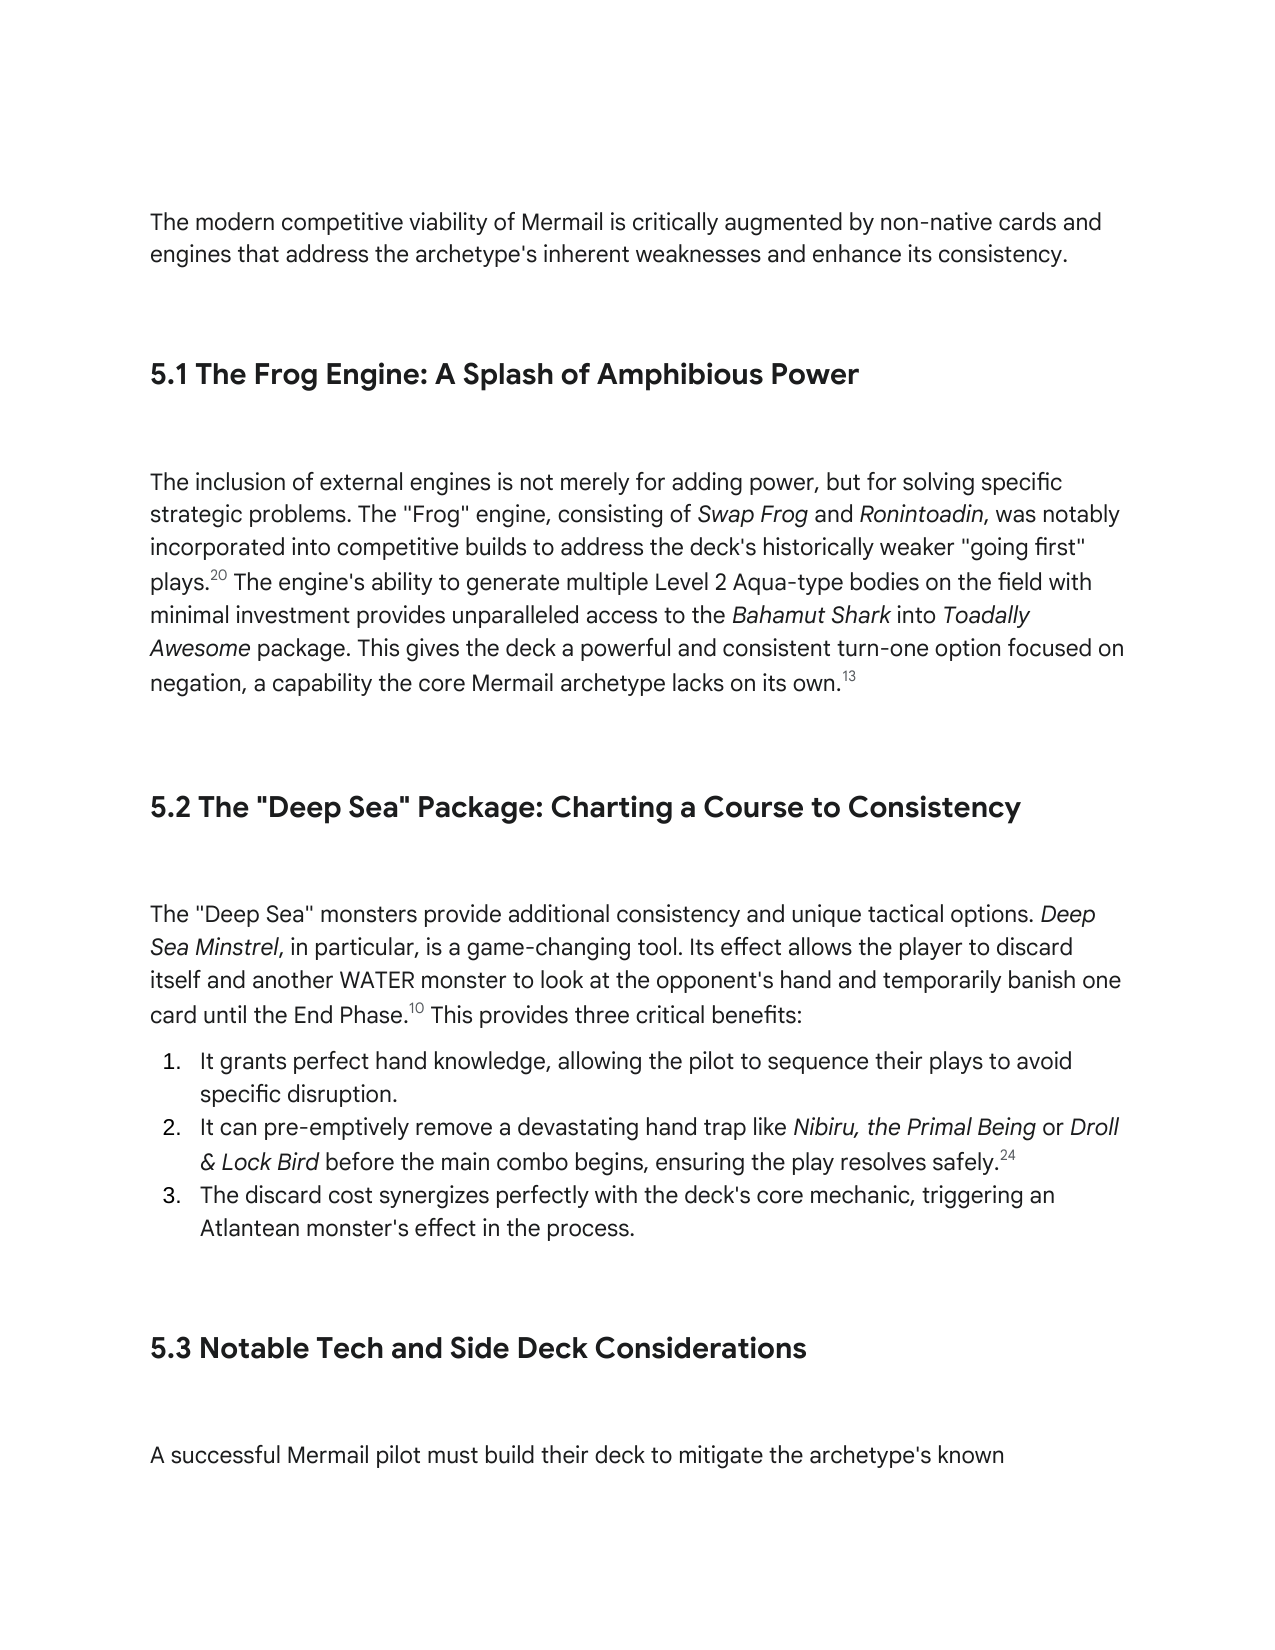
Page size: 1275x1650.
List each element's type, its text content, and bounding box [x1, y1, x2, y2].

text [150, 1442, 1125, 1471]
text The modern competitive viability of Mermail is critically augmented by non-native cards and engines that address the archetype's inherent weaknesses and enhance its consistency. [150, 208, 1125, 269]
list It can pre-emptively remove a devastating hand trap like Nibiru, the Primal Being or Droll & Lock Bird before the main combo begins, ensuring the play resolves safely.24 [162, 1113, 1125, 1177]
subtitle 5.1 The Frog Engine: A Splash of Amphibious Power [150, 356, 1125, 392]
subtitle 5.2 The "Deep Sea" Package: Charting a Course to Consistency [150, 789, 1125, 825]
list The discard cost synergizes perfectly with the deck's core mechanic, triggering an Atlantean monster's effect in the process. [162, 1182, 1125, 1243]
subtitle 5.3 Notable Tech and Side Deck Considerations [150, 1330, 1125, 1366]
list It grants perfect hand knowledge, allowing the pilot to sequence their plays to avoid specific disruption. [162, 1047, 1125, 1109]
text The inclusion of external engines is not merely for adding power, but for solving specific strategic problems. The "Frog" engine, consisting of Swap Frog and Ronintoadin, was notably incorporated into competitive builds to address the deck's historically weaker "going first" plays.20 The engine's ability to generate multiple Level 2 Aqua-type bodies on the field with minimal investment provides unparalleled access to the Bahamut Shark into Toadally Awesome package. This gives the deck a powerful and consistent turn-one option focused on negation, a capability the core Mermail archetype lacks on its own.13 [150, 468, 1125, 699]
text The "Deep Sea" monsters provide additional consistency and unique tactical options. Deep Sea Minstrel, in particular, is a game-changing tool. Its effect allows the player to discard itself and another WATER monster to look at the opponent's hand and temporarily banish one card until the End Phase.10 This provides three critical benefits: [150, 901, 1125, 1031]
